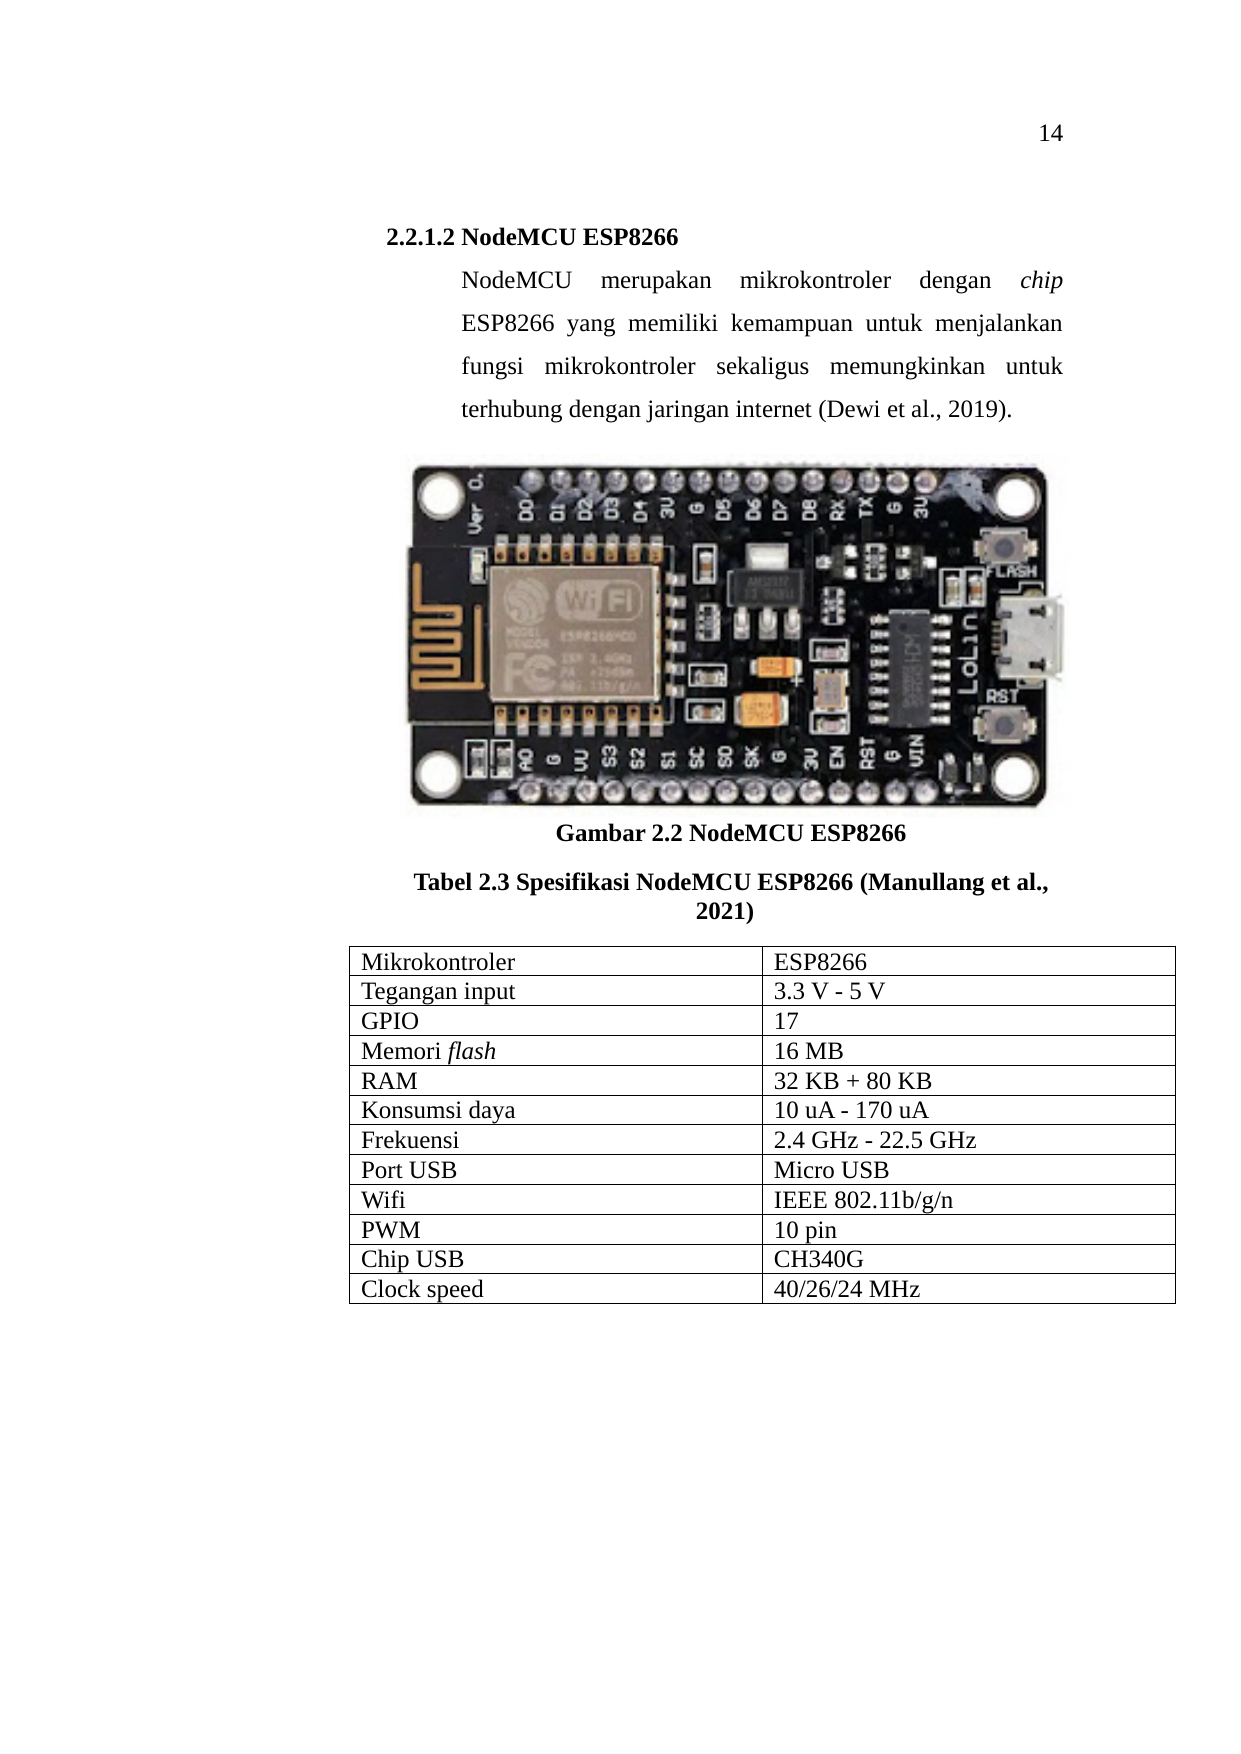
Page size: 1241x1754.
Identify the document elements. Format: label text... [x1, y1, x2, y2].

table_cell GPIO [350, 1006, 762, 1035]
table_cell 40/26/24 MHz [763, 1274, 1175, 1303]
table_cell 10 uA - 170 uA [763, 1096, 1175, 1124]
table_cell RAM [350, 1066, 762, 1094]
table_cell 10 pin [763, 1215, 1175, 1243]
table_cell Port USB [350, 1155, 762, 1184]
list NodeMCU ESP8266 [386, 222, 1063, 251]
table_cell 32 KB + 80 KB [763, 1066, 1175, 1094]
picture [398, 454, 1070, 818]
text Gambar 2.2 NodeMCU ESP8266 [399, 818, 1063, 846]
table_cell Clock speed [350, 1274, 762, 1303]
table_cell Chip USB [350, 1245, 762, 1273]
table_cell Frekuensi [350, 1125, 762, 1154]
table_cell 2.4 GHz - 22.5 GHz [763, 1125, 1175, 1154]
table_header Mikrokontroler [350, 947, 762, 975]
list NodeMCU merupakan mikrokontroler dengan chip ESP8266 yang memiliki kemampuan untuk menjalankan fungsi mikrokontroler sekaligus memungkinkan untuk terhubung dengan jaringan internet (Dewi et al., 2019). [461, 265, 1063, 423]
table_cell Wifi [350, 1185, 762, 1214]
table_cell 16 MB [763, 1036, 1175, 1065]
table_cell Tegangan input [350, 976, 762, 1005]
text Tabel 2.3 Spesifikasi NodeMCU ESP8266 (Manullang et al., 2021) [386, 867, 1063, 925]
table_cell IEEE 802.11b/g/n [763, 1185, 1175, 1214]
table_cell Memori flash [350, 1036, 762, 1065]
table_cell 17 [763, 1006, 1175, 1035]
table_header ESP8266 [763, 947, 1175, 975]
table_cell PWM [350, 1215, 762, 1243]
table_cell Micro USB [763, 1155, 1175, 1184]
table_cell CH340G [763, 1245, 1175, 1273]
table_cell Konsumsi daya [350, 1096, 762, 1124]
table_cell 3.3 V - 5 V [763, 976, 1175, 1005]
